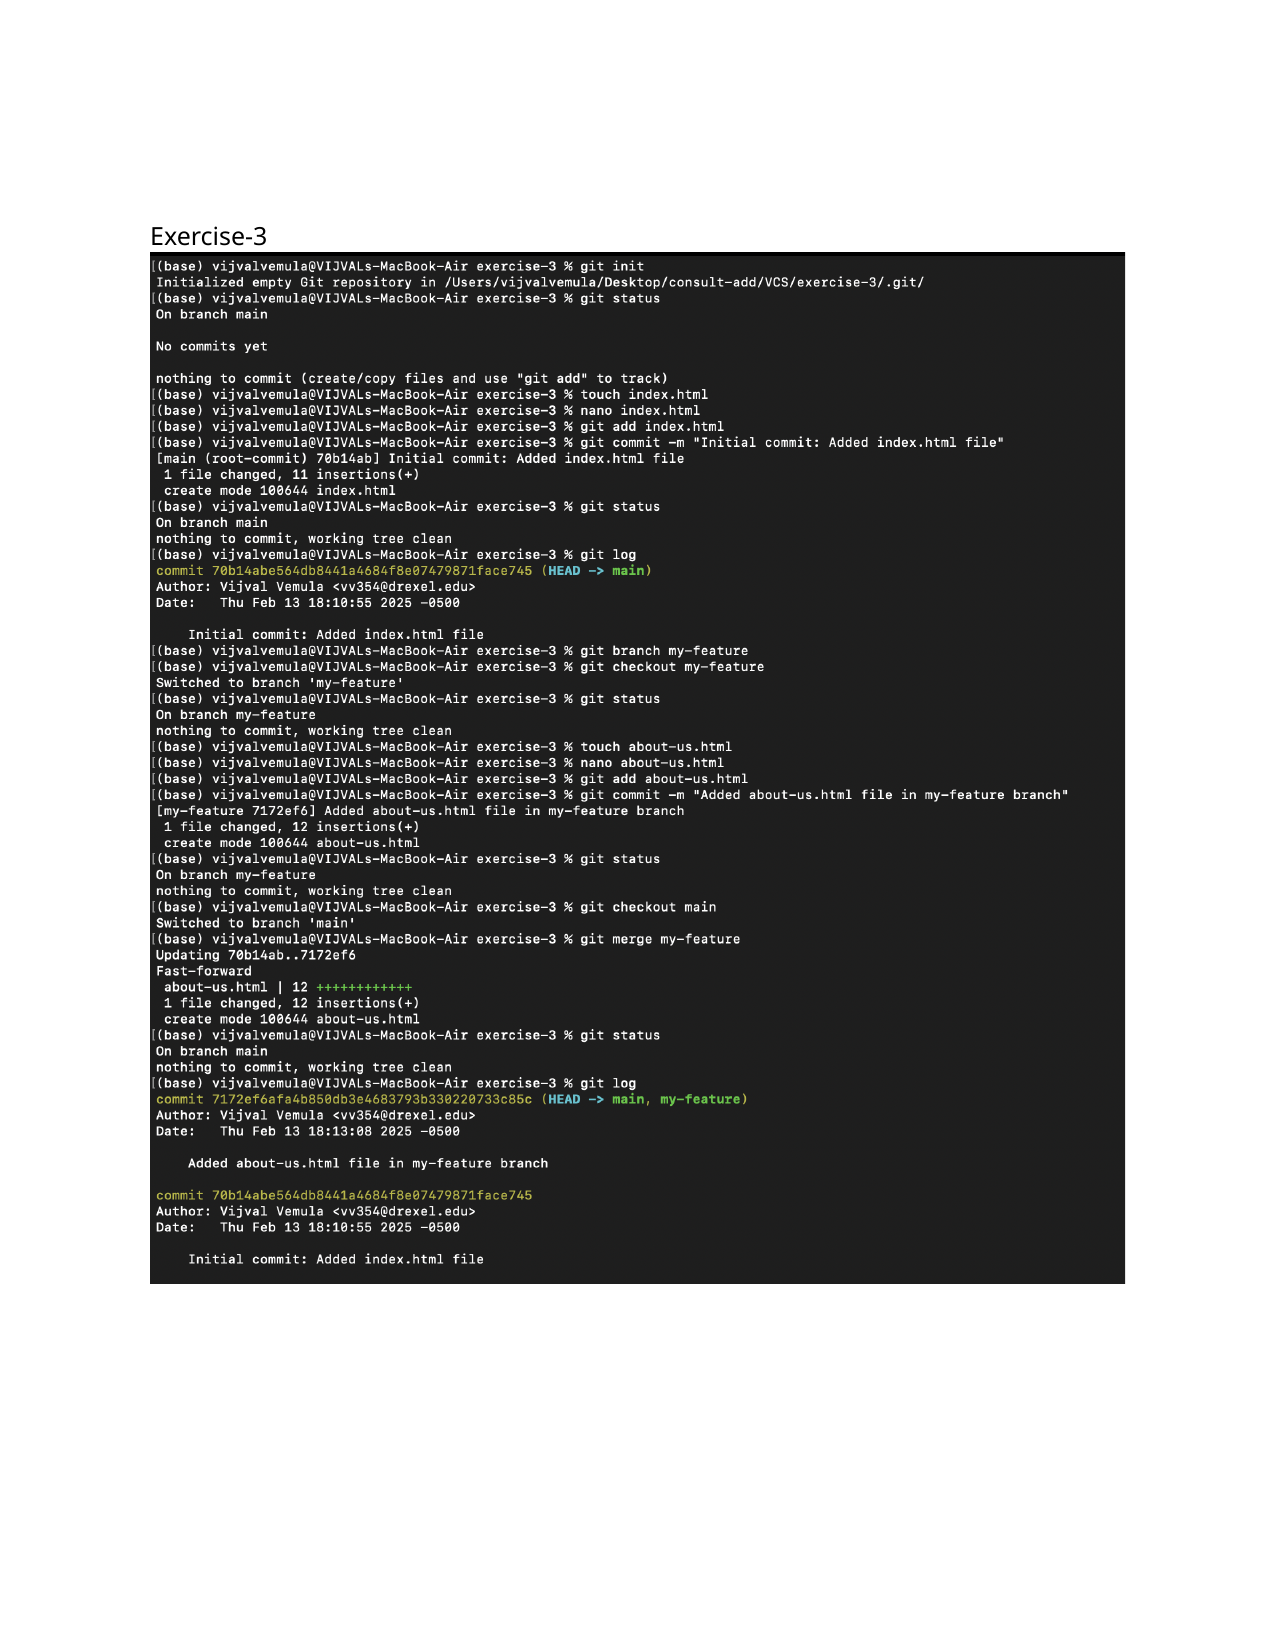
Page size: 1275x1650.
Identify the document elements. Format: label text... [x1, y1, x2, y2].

text Exercise-3 [150, 218, 1125, 252]
picture [150, 252, 1125, 1284]
